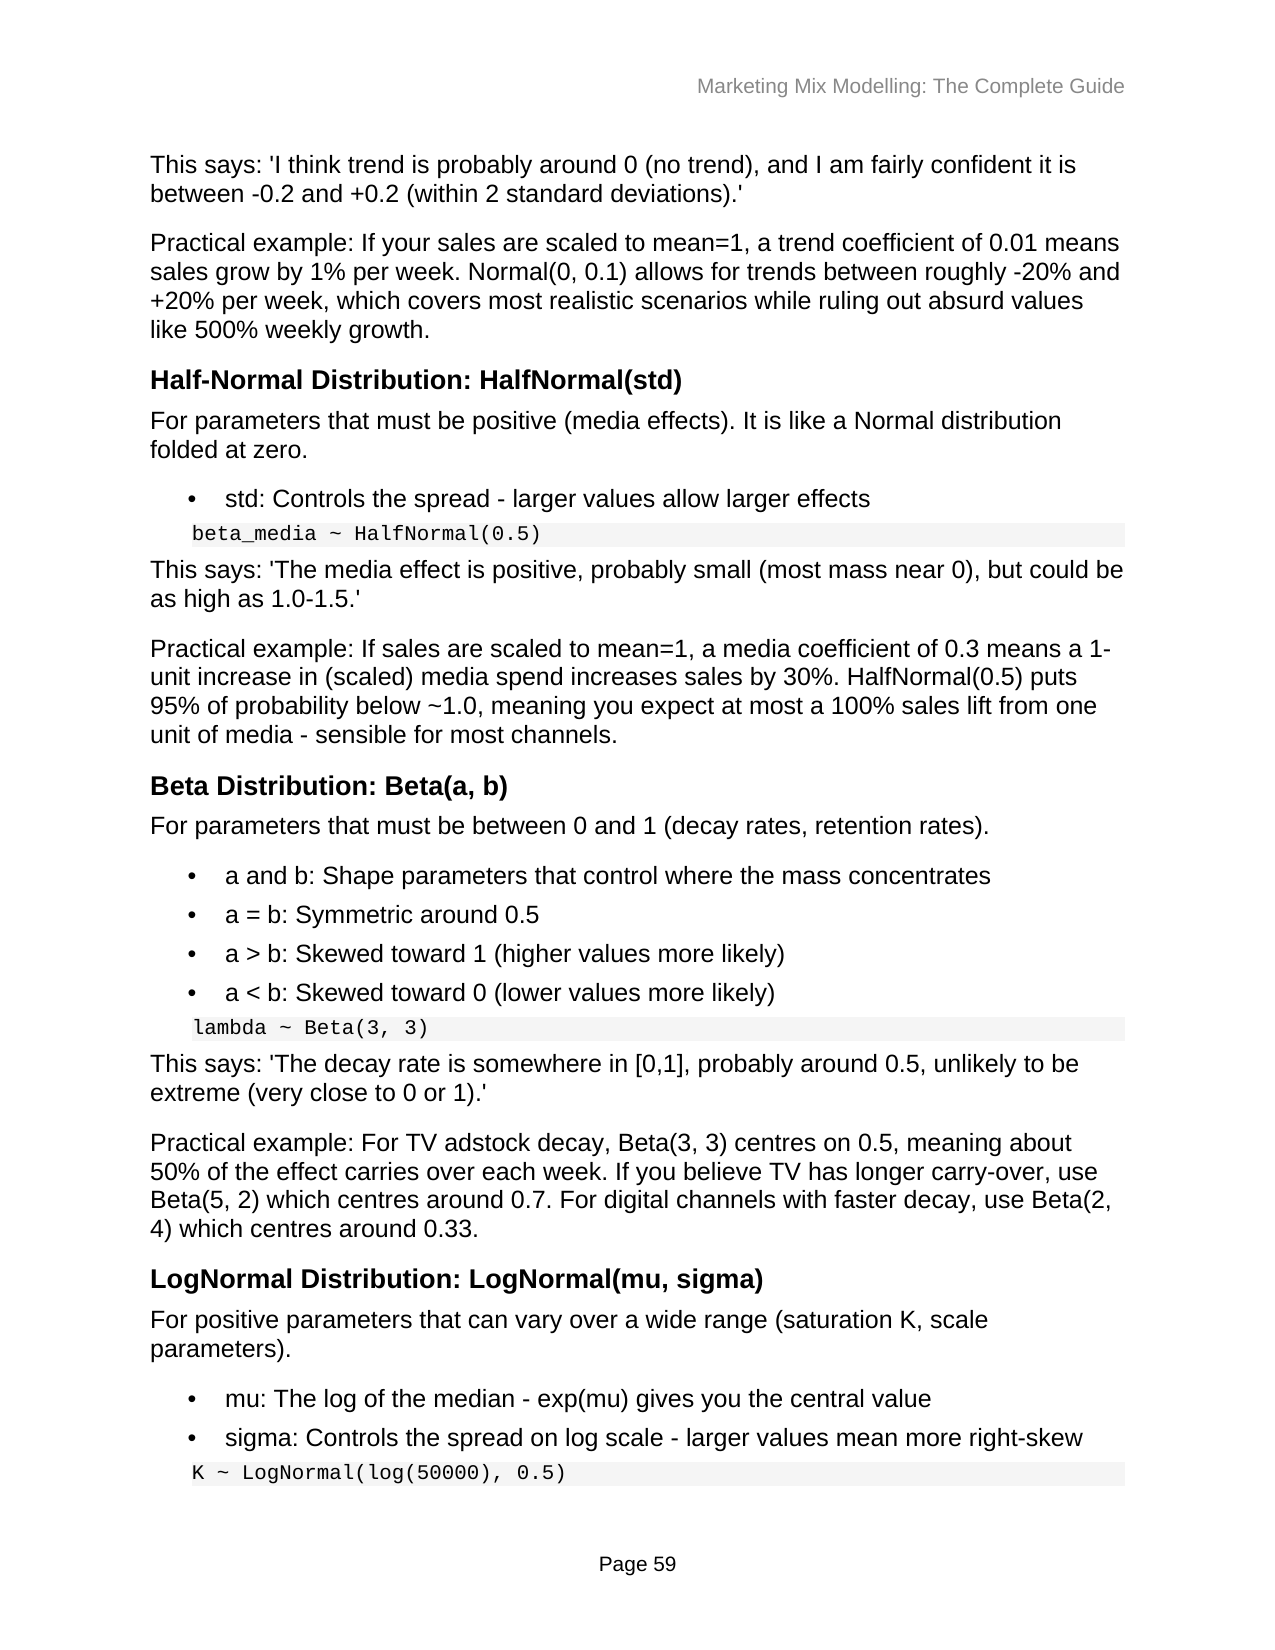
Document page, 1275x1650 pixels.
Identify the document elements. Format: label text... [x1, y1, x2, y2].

list a > b: Skewed toward 1 (higher values more likely) [187, 939, 1125, 968]
text This says: 'The decay rate is somewhere in [0,1], probably around 0.5, unlikely to be extreme (very close to 0 or 1).' [150, 1049, 1125, 1107]
text Practical example: For TV adstock decay, Beta(3, 3) centres on 0.5, meaning about 50% of the effect carries over each week. If you believe TV has longer carry-over, use Beta(5, 2) which centres around 0.7. For digital channels with faster decay, use Beta(2, 4) which centres around 0.33. [150, 1128, 1125, 1243]
text lambda ~ Beta(3, 3) [192, 1017, 1125, 1041]
text Practical example: If your sales are scaled to mean=1, a trend coefficient of 0.01 means sales grow by 1% per week. Normal(0, 0.1) allows for trends between roughly -20% and +20% per week, which covers most realistic scenarios while ruling out absurd values like 500% weekly growth. [150, 228, 1125, 343]
text For positive parameters that can vary over a wide range (saturation K, scale parameters). [150, 1305, 1125, 1363]
text For parameters that must be positive (media effects). It is like a Normal distribution folded at zero. [150, 406, 1125, 463]
list sigma: Controls the spread on log scale - larger values mean more right-skew [187, 1423, 1125, 1451]
list std: Controls the spread - larger values allow larger effects [187, 484, 1125, 513]
text K ~ LogNormal(log(50000), 0.5) [192, 1462, 1125, 1486]
text beta_media ~ HalfNormal(0.5) [192, 523, 1125, 547]
text Practical example: If sales are scaled to mean=1, a media coefficient of 0.3 means a 1-unit increase in (scaled) media spend increases sales by 30%. HalfNormal(0.5) puts 95% of probability below ~1.0, meaning you expect at most a 100% sales lift from one unit of media - sensible for most channels. [150, 634, 1125, 749]
list a = b: Symmetric around 0.5 [187, 900, 1125, 929]
list mu: The log of the median - exp(mu) gives you the central value [187, 1383, 1125, 1412]
list a and b: Shape parameters that control where the mass concentrates [187, 861, 1125, 889]
text This says: 'The media effect is positive, probably small (most mass near 0), but could be as high as 1.0-1.5.' [150, 555, 1125, 613]
list a < b: Skewed toward 0 (lower values more likely) [187, 978, 1125, 1007]
text This says: 'I think trend is probably around 0 (no trend), and I am fairly confident it is between -0.2 and +0.2 (within 2 standard deviations).' [150, 150, 1125, 207]
subtitle LogNormal Distribution: LogNormal(mu, sigma) [150, 1263, 1125, 1295]
subtitle Half-Normal Distribution: HalfNormal(std) [150, 364, 1125, 395]
text For parameters that must be between 0 and 1 (decay rates, retention rates). [150, 811, 1125, 840]
subtitle Beta Distribution: Beta(a, b) [150, 769, 1125, 801]
